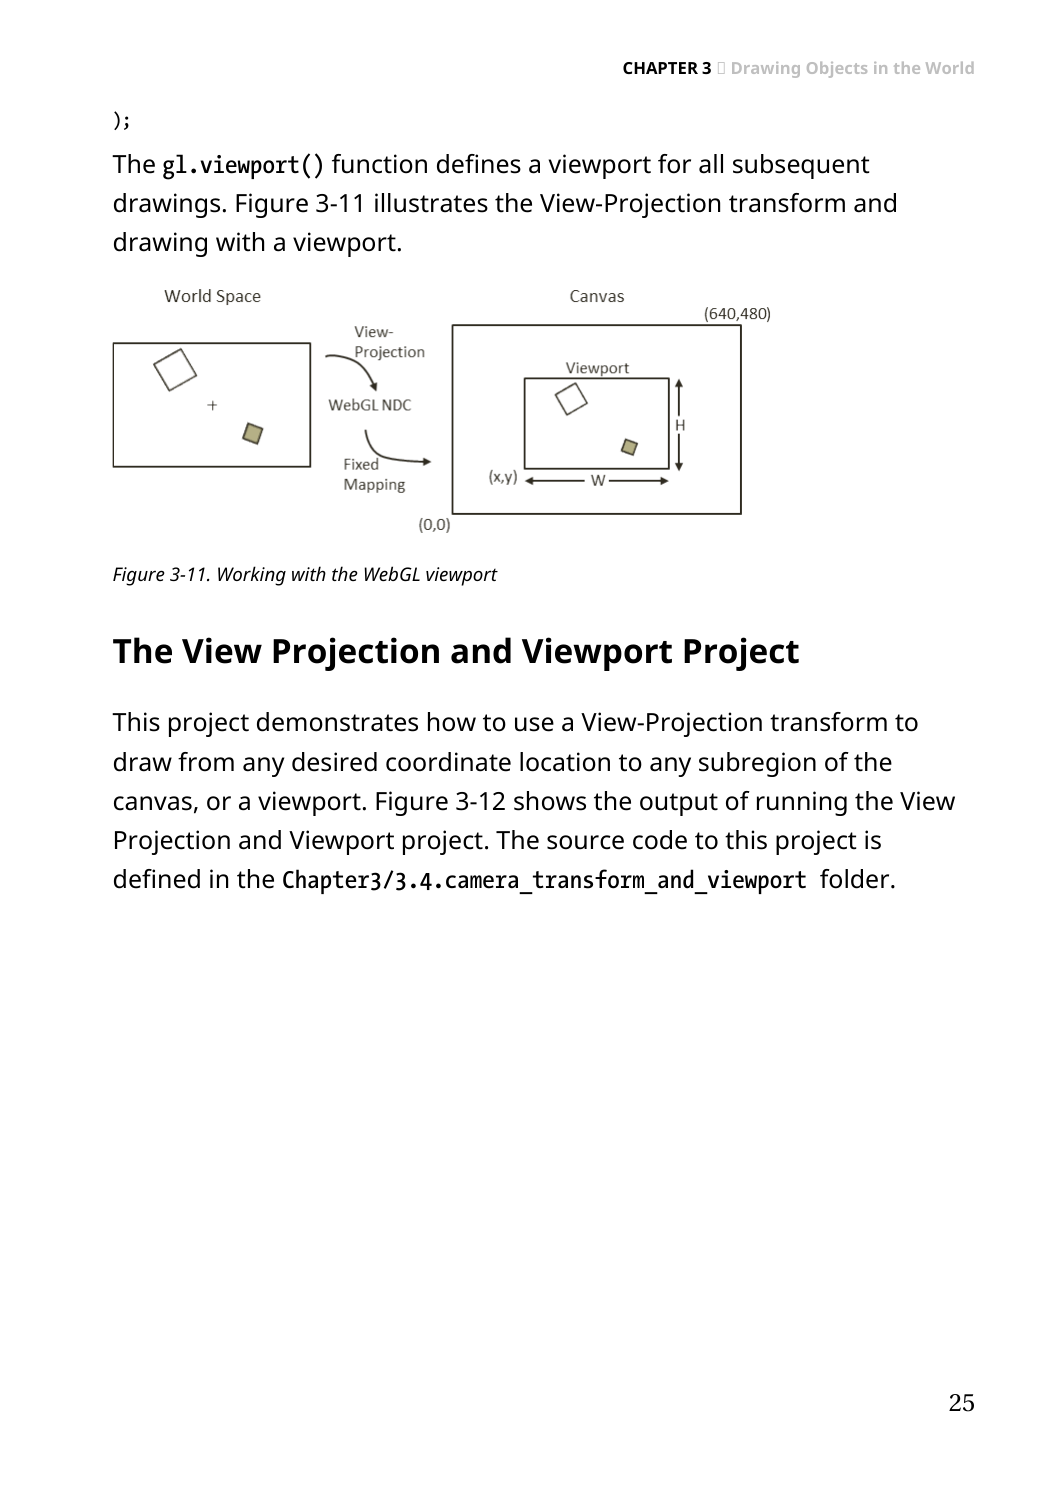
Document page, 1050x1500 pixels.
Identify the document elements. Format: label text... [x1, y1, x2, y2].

text ); [112, 112, 975, 131]
picture [112, 276, 781, 546]
text This project demonstrates how to use a View-Projection transform to draw from any desired coordinate location to any subregion of the canvas, or a viewport. Figure 3-12 shows the output of running the View Projection and Viewport project. The source code to this project is defined in the Chapter3/3.4.camera_transform_and_viewport folder. [112, 705, 975, 896]
text The gl.viewport() function defines a viewport for all subsequent drawings. Figure 3-11 illustrates the View-Projection transform and drawing with a viewport. [112, 147, 975, 259]
text Figure 3-11. Working with the WebGL viewport [112, 561, 975, 587]
subtitle The View Projection and Viewport Project [112, 628, 975, 673]
